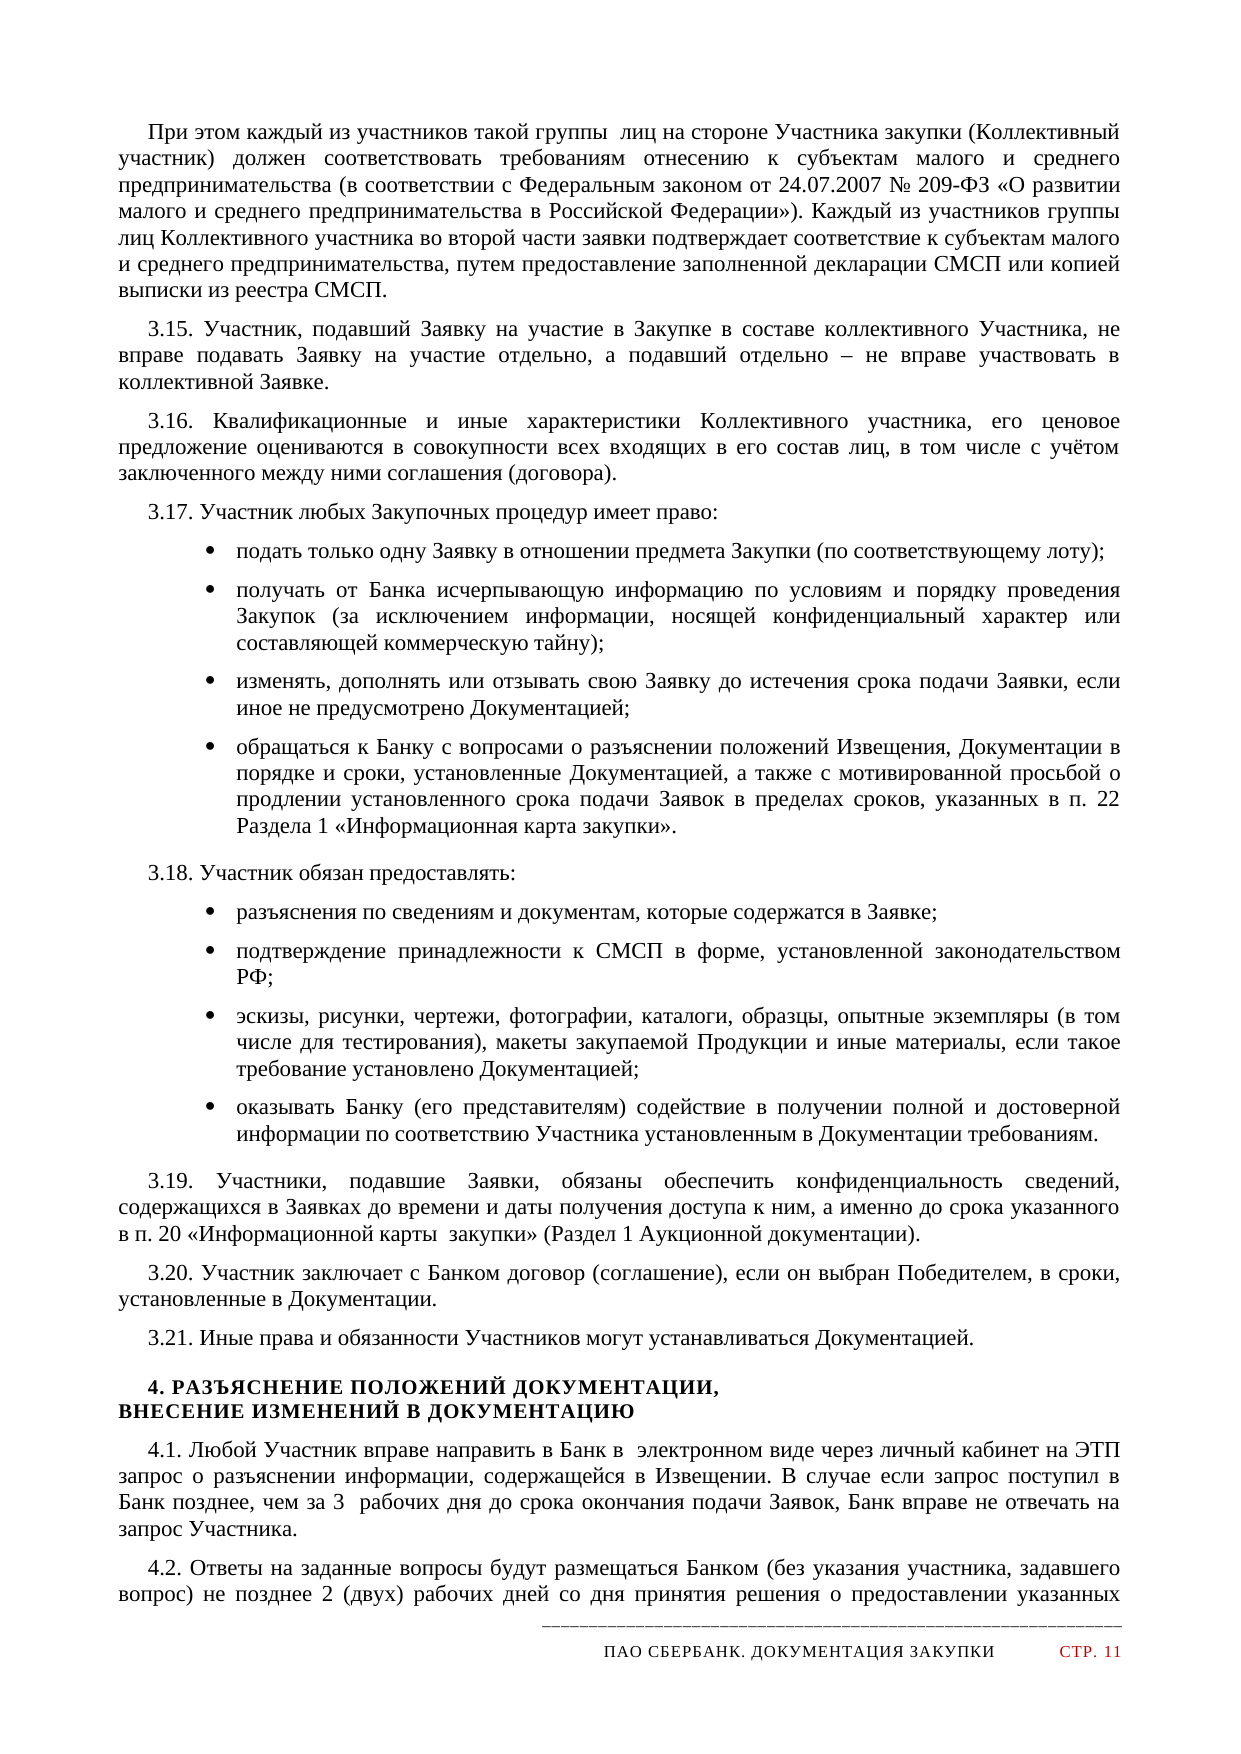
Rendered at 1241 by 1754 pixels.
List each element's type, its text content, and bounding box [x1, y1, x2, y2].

list разъяснения по сведениям и документам, которые содержатся в Заявке; [206, 898, 1122, 924]
list получать от Банка исчерпывающую информацию по условиям и порядку проведения Закупок (за исключением информации, носящей конфиденциальный характер или составляющей коммерческую тайну); [206, 576, 1122, 655]
text 4. РАЗЪЯСНЕНИЕ ПОЛОЖЕНИЙ ДОКУМЕНТАЦИИ, ВНЕСЕНИЕ ИЗМЕНЕНИЙ В ДОКУМЕНТАЦИЮ [118, 1375, 1122, 1423]
list оказывать Банку (его представителям) содействие в получении полной и достоверной информации по соответствию Участника установленным в Документации требованиям. [206, 1093, 1122, 1146]
text 3.16. Квалификационные и иные характеристики Коллективного участника, его ценовое предложение оцениваются в совокупности всех входящих в его состав лиц, в том числе с учётом заключенного между ними соглашения (договора). [118, 407, 1122, 486]
list эскизы, рисунки, чертежи, фотографии, каталоги, образцы, опытные экземпляры (в том числе для тестирования), макеты закупаемой Продукции и иные материалы, если такое требование установлено Документацией; [206, 1002, 1122, 1081]
text 3.17. Участник любых Закупочных процедур имеет право: [118, 498, 1122, 524]
text При этом каждый из участников такой группы лиц на стороне Участника закупки (Коллективный участник) должен соответствовать требованиям отнесению к субъектам малого и среднего предпринимательства (в соответствии с Федеральным законом от 24.07.2007 № 209-ФЗ «О развитии малого и среднего предпринимательства в Российской Федерации»). Каждый из участников группы лиц Коллективного участника во второй части заявки подтверждает соответствие к субъектам малого и среднего предпринимательства, путем предоставление заполненной декларации СМСП или копией выписки из реестра СМСП. [118, 118, 1122, 303]
list подать только одну Заявку в отношении предмета Закупки (по соответствующему лоту); [206, 537, 1122, 563]
list изменять, дополнять или отзывать свою Заявку до истечения срока подачи Заявки, если иное не предусмотрено Документацией; [206, 667, 1122, 720]
text 3.19. Участники, подавшие Заявки, обязаны обеспечить конфиденциальность сведений, содержащихся в Заявках до времени и даты получения доступа к ним, а именно до срока указанного в п. 20 «Информационной карты закупки» (Раздел 1 Аукционной документации). [118, 1167, 1122, 1246]
text 3.21. Иные права и обязанности Участников могут устанавливаться Документацией. [118, 1324, 1122, 1350]
text 3.18. Участник обязан предоставлять: [118, 859, 1122, 885]
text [118, 1554, 1122, 1606]
list обращаться к Банку с вопросами о разъяснении положений Извещения, Документации в порядке и сроки, установленные Документацией, а также с мотивированной просьбой о продлении установленного срока подачи Заявок в пределах сроков, указанных в п. 22 Раздела 1 «Информационная карта закупки». [206, 733, 1122, 838]
list подтверждение принадлежности к СМСП в форме, установленной законодательством РФ; [206, 937, 1122, 989]
text 3.20. Участник заключает с Банком договор (соглашение), если он выбран Победителем, в сроки, установленные в Документации. [118, 1258, 1122, 1311]
text 3.15. Участник, подавший Заявку на участие в Закупке в составе коллективного Участника, не вправе подавать Заявку на участие отдельно, а подавший отдельно – не вправе участвовать в коллективной Заявке. [118, 315, 1122, 394]
text 4.1. Любой Участник вправе направить в Банк в электронном виде через личный кабинет на ЭТП запрос о разъяснении информации, содержащейся в Извещении. В случае если запрос поступил в Банк позднее, чем за 3 рабочих дня до срока окончания подачи Заявок, Банк вправе не отвечать на запрос Участника. [118, 1436, 1122, 1541]
